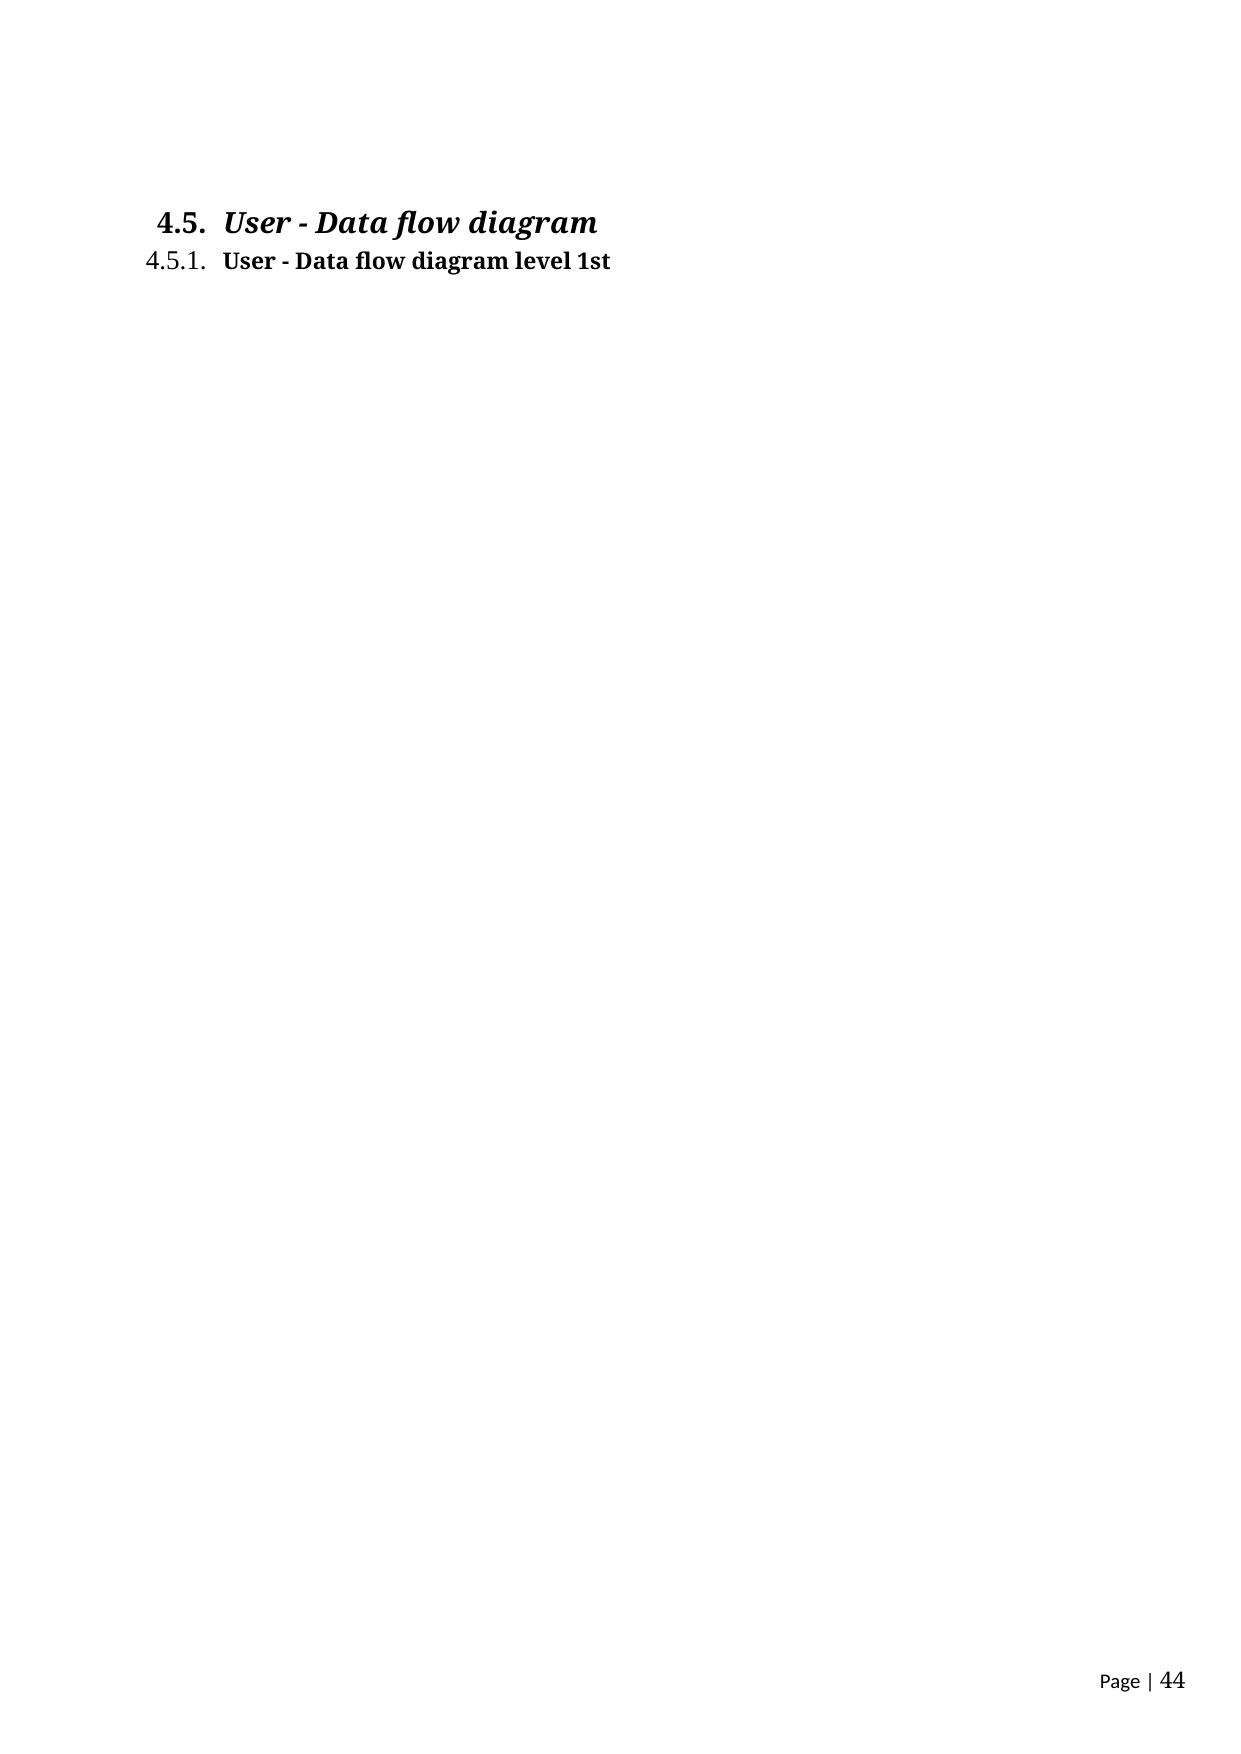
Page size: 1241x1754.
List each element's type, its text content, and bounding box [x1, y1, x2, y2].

list User - Data flow diagram level 1st [207, 244, 1185, 276]
subtitle User - Data flow diagram [207, 202, 1185, 242]
